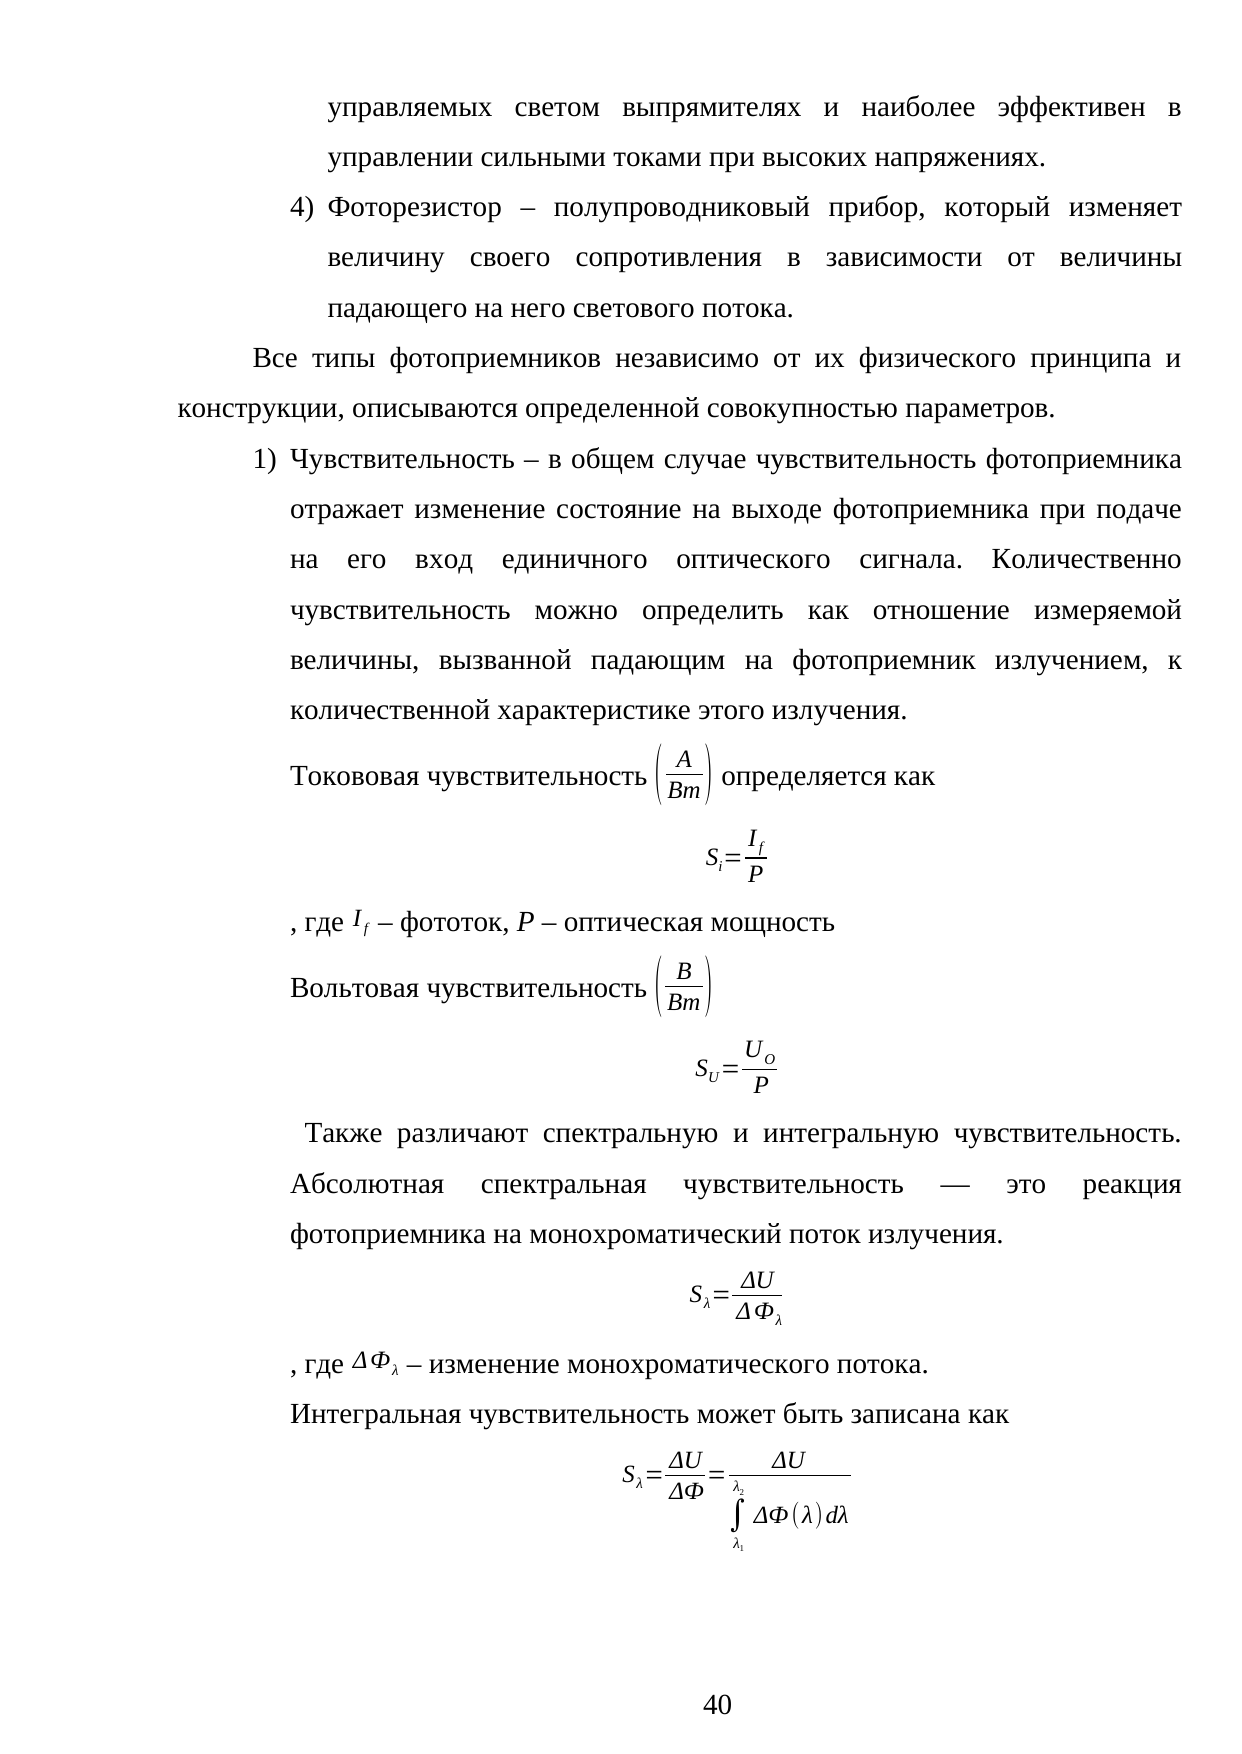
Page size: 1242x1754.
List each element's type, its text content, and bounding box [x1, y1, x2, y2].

list , где – фототок, P – оптическая мощность [290, 904, 1183, 937]
list Интегральная чувствительность может быть записана как [290, 1396, 1183, 1430]
list Фоторезистор – полупроводниковый прибор, который изменяет величину своего сопротивления в зависимости от величины падающего на него светового потока. [290, 189, 1183, 323]
list Также различают спектральную и интегральную чувствительность. Абсолютная спектральная чувствительность — это реакция фотоприемника на монохроматический поток излучения. [290, 1116, 1183, 1250]
list Вольтовая чувствительность [290, 954, 1183, 1019]
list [290, 89, 1183, 172]
text Все типы фотоприемников независимо от их физического принципа и конструкции, описываются определенной совокупностью параметров. [177, 340, 1183, 424]
list , где – изменение монохроматического потока. [290, 1346, 1183, 1379]
list Чувствительность – в общем случае чувствительность фотоприемника отражает изменение состояние на выходе фотоприемника при подаче на его вход единичного оптического сигнала. Количественно чувствительность можно определить как отношение измеряемой величины, вызванной падающим на фотоприемник излучением, к количественной характеристике этого излучения. [252, 441, 1183, 726]
list Токововая чувствительность определяется как [290, 743, 1183, 808]
